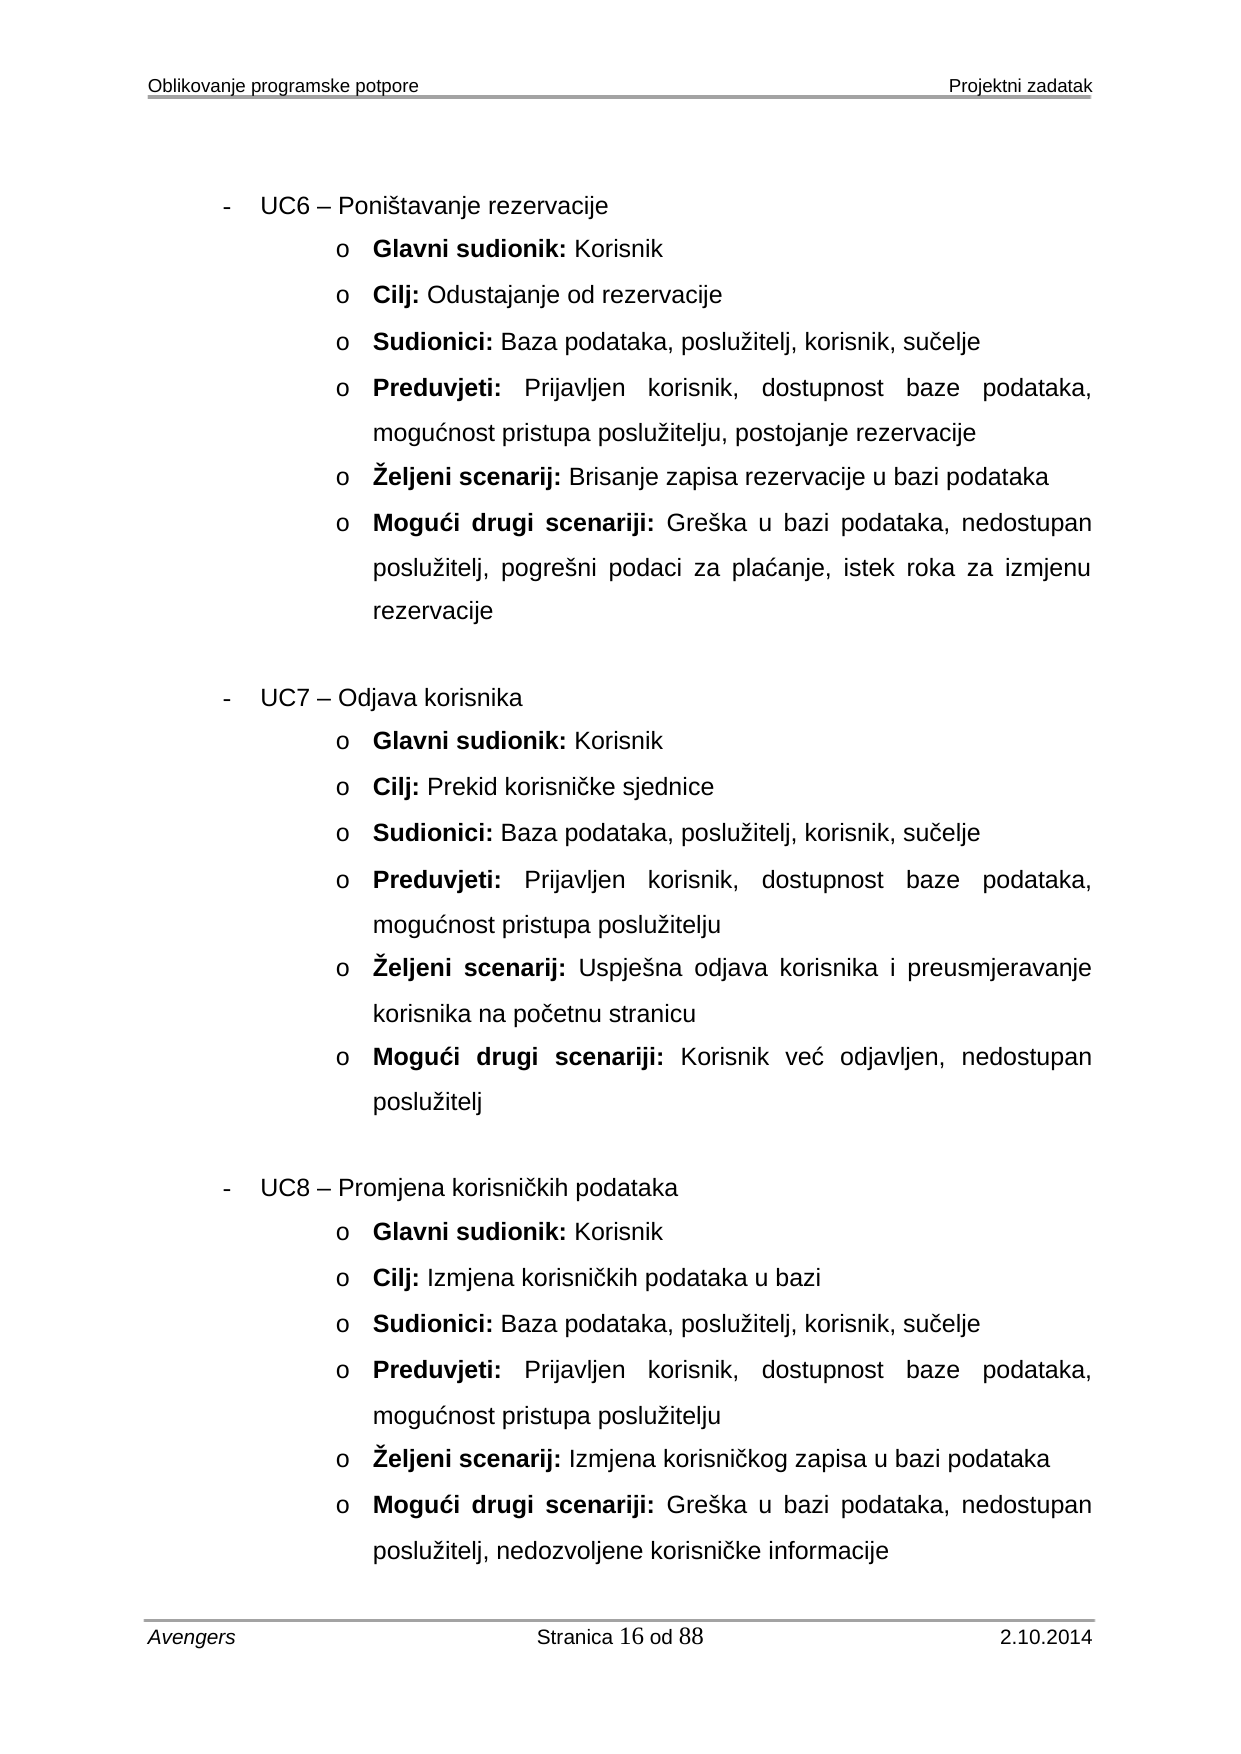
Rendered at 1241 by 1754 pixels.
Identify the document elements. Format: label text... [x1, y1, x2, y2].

picture [147, 95, 1092, 99]
list Sudionici: Baza podataka, poslužitelj, korisnik, sučelje [335, 818, 1093, 849]
list Preduvjeti: Prijavljen korisnik, dostupnost baze podataka, mogućnost pristupa poslužitelju [335, 1356, 1093, 1429]
list Željeni scenarij: Izmjena korisničkog zapisa u bazi podataka [335, 1444, 1093, 1475]
list Preduvjeti: Prijavljen korisnik, dostupnost baze podataka, mogućnost pristupa poslužitelju, postojanje rezervacije [335, 373, 1093, 447]
list Sudionici: Baza podataka, poslužitelj, korisnik, sučelje [335, 1309, 1093, 1340]
list UC6 – Poništavanje rezervacije [223, 191, 1093, 219]
list Mogući drugi scenariji: Greška u bazi podataka, nedostupan poslužitelj, pogrešni podaci za plaćanje, istek roka za izmjenu rezervacije [335, 508, 1093, 625]
list Glavni sudionik: Korisnik [335, 1216, 1093, 1247]
list Cilj: Odustajanje od rezervacije [335, 280, 1093, 311]
list Glavni sudionik: Korisnik [335, 234, 1093, 265]
list Mogući drugi scenariji: Greška u bazi podataka, nedostupan poslužitelj, nedozvoljene korisničke informacije [335, 1490, 1093, 1564]
list Mogući drugi scenariji: Korisnik već odjavljen, nedostupan poslužitelj [335, 1042, 1093, 1116]
list UC7 – Odjava korisnika [223, 682, 1093, 711]
list Sudionici: Baza podataka, poslužitelj, korisnik, sučelje [335, 327, 1093, 358]
list Željeni scenarij: Uspješna odjava korisnika i preusmjeravanje korisnika na početnu stranicu [335, 953, 1093, 1027]
list Željeni scenarij: Brisanje zapisa rezervacije u bazi podataka [335, 461, 1093, 492]
list Preduvjeti: Prijavljen korisnik, dostupnost baze podataka, mogućnost pristupa poslužitelju [335, 865, 1093, 939]
list Cilj: Prekid korisničke sjednice [335, 772, 1093, 803]
list Glavni sudionik: Korisnik [335, 726, 1093, 757]
list Cilj: Izmjena korisničkih podataka u bazi [335, 1263, 1093, 1294]
list UC8 – Promjena korisničkih podataka [223, 1173, 1093, 1202]
